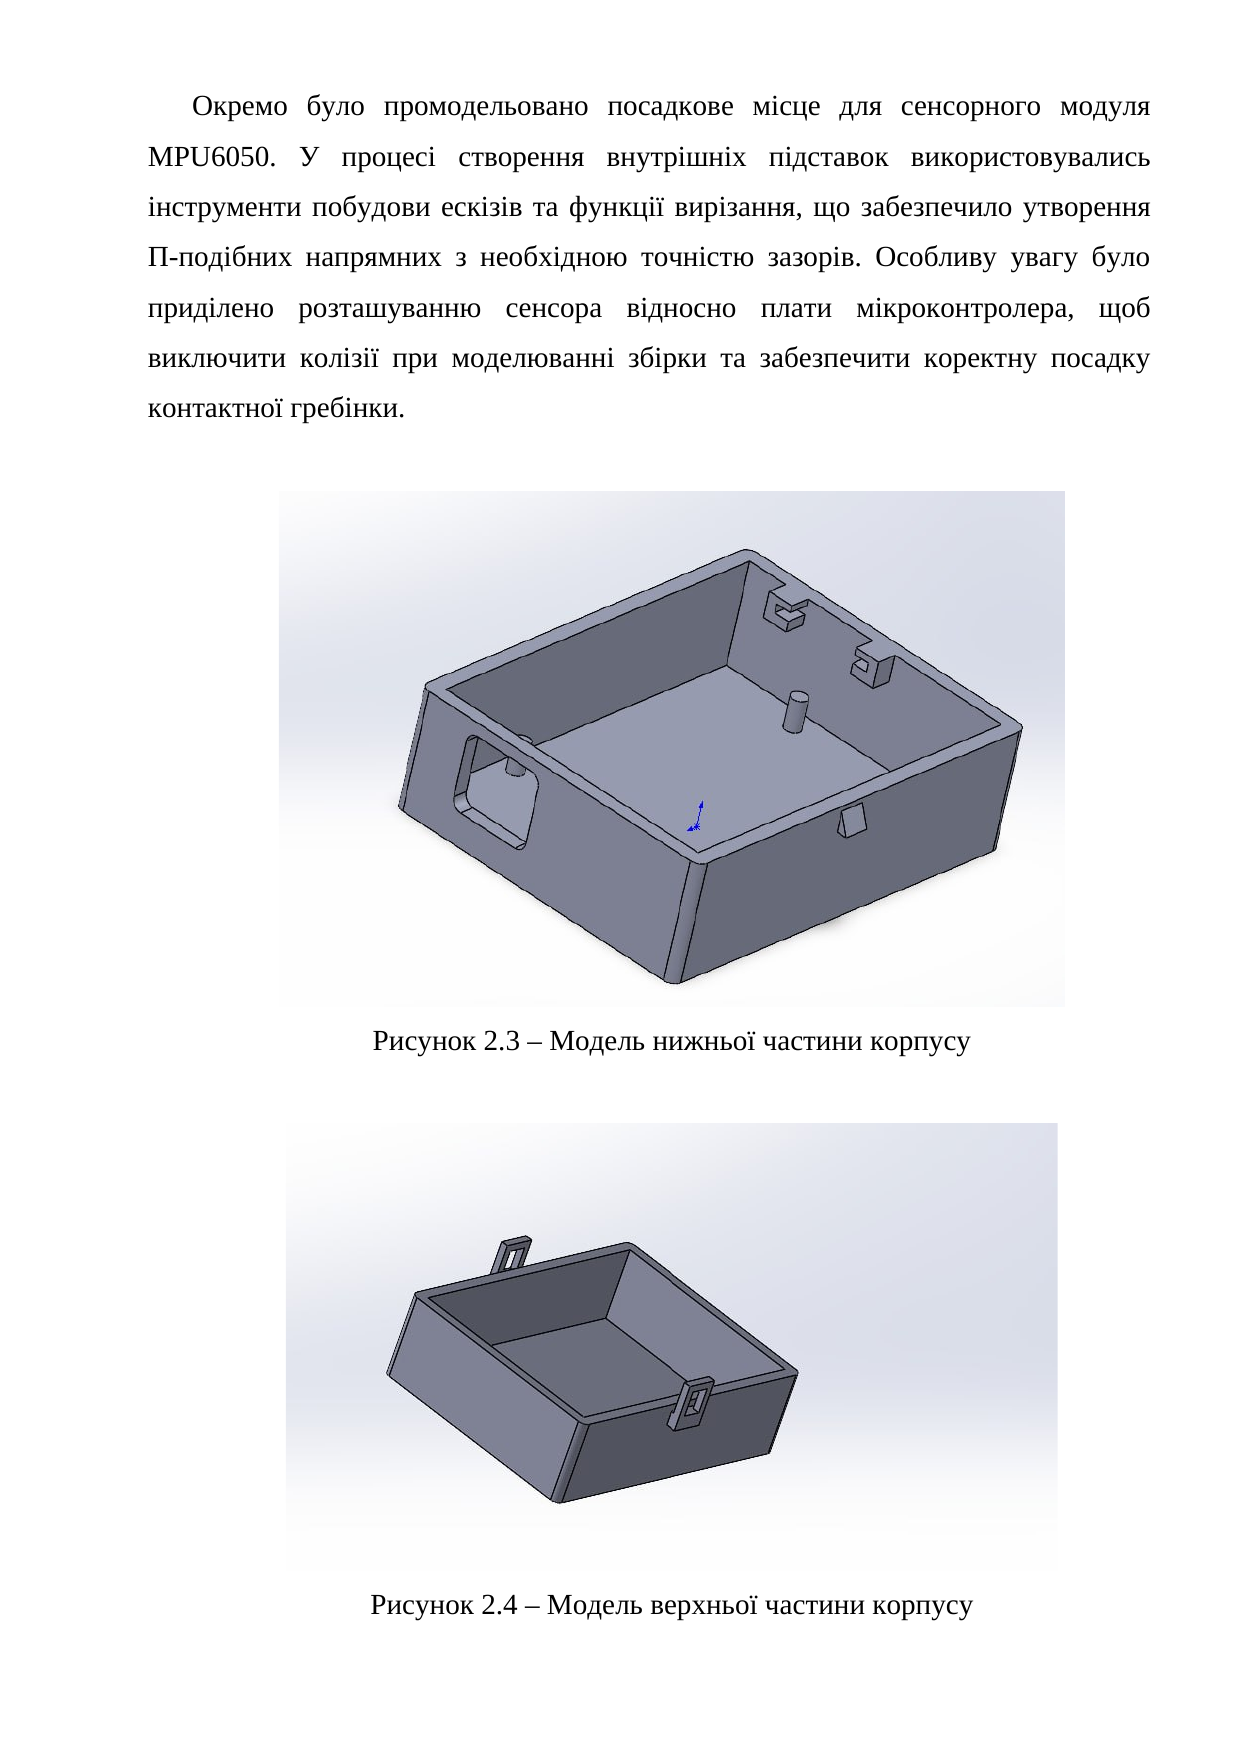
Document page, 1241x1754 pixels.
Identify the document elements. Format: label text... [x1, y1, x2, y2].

picture [278, 491, 1065, 1007]
text Окремо було промодельовано посадкове місце для сенсорного модуля MPU6050. У процесі створення внутрішніх підставок використовувались інструменти побудови ескізів та функції вирізання, що забезпечило утворення П-подібних напрямних з необхідною точністю зазорів. Особливу увагу було приділено розташуванню сенсора відносно плати мікроконтролера, щоб виключити колізії при моделюванні збірки та забезпечити коректну посадку контактної гребінки. [148, 88, 1152, 424]
text Рисунок 2.4 – Модель верхньої частини корпусу [148, 1587, 1152, 1620]
text Рисунок 2.3 – Модель нижньої частини корпусу [148, 1023, 1152, 1057]
picture [285, 1123, 1058, 1571]
